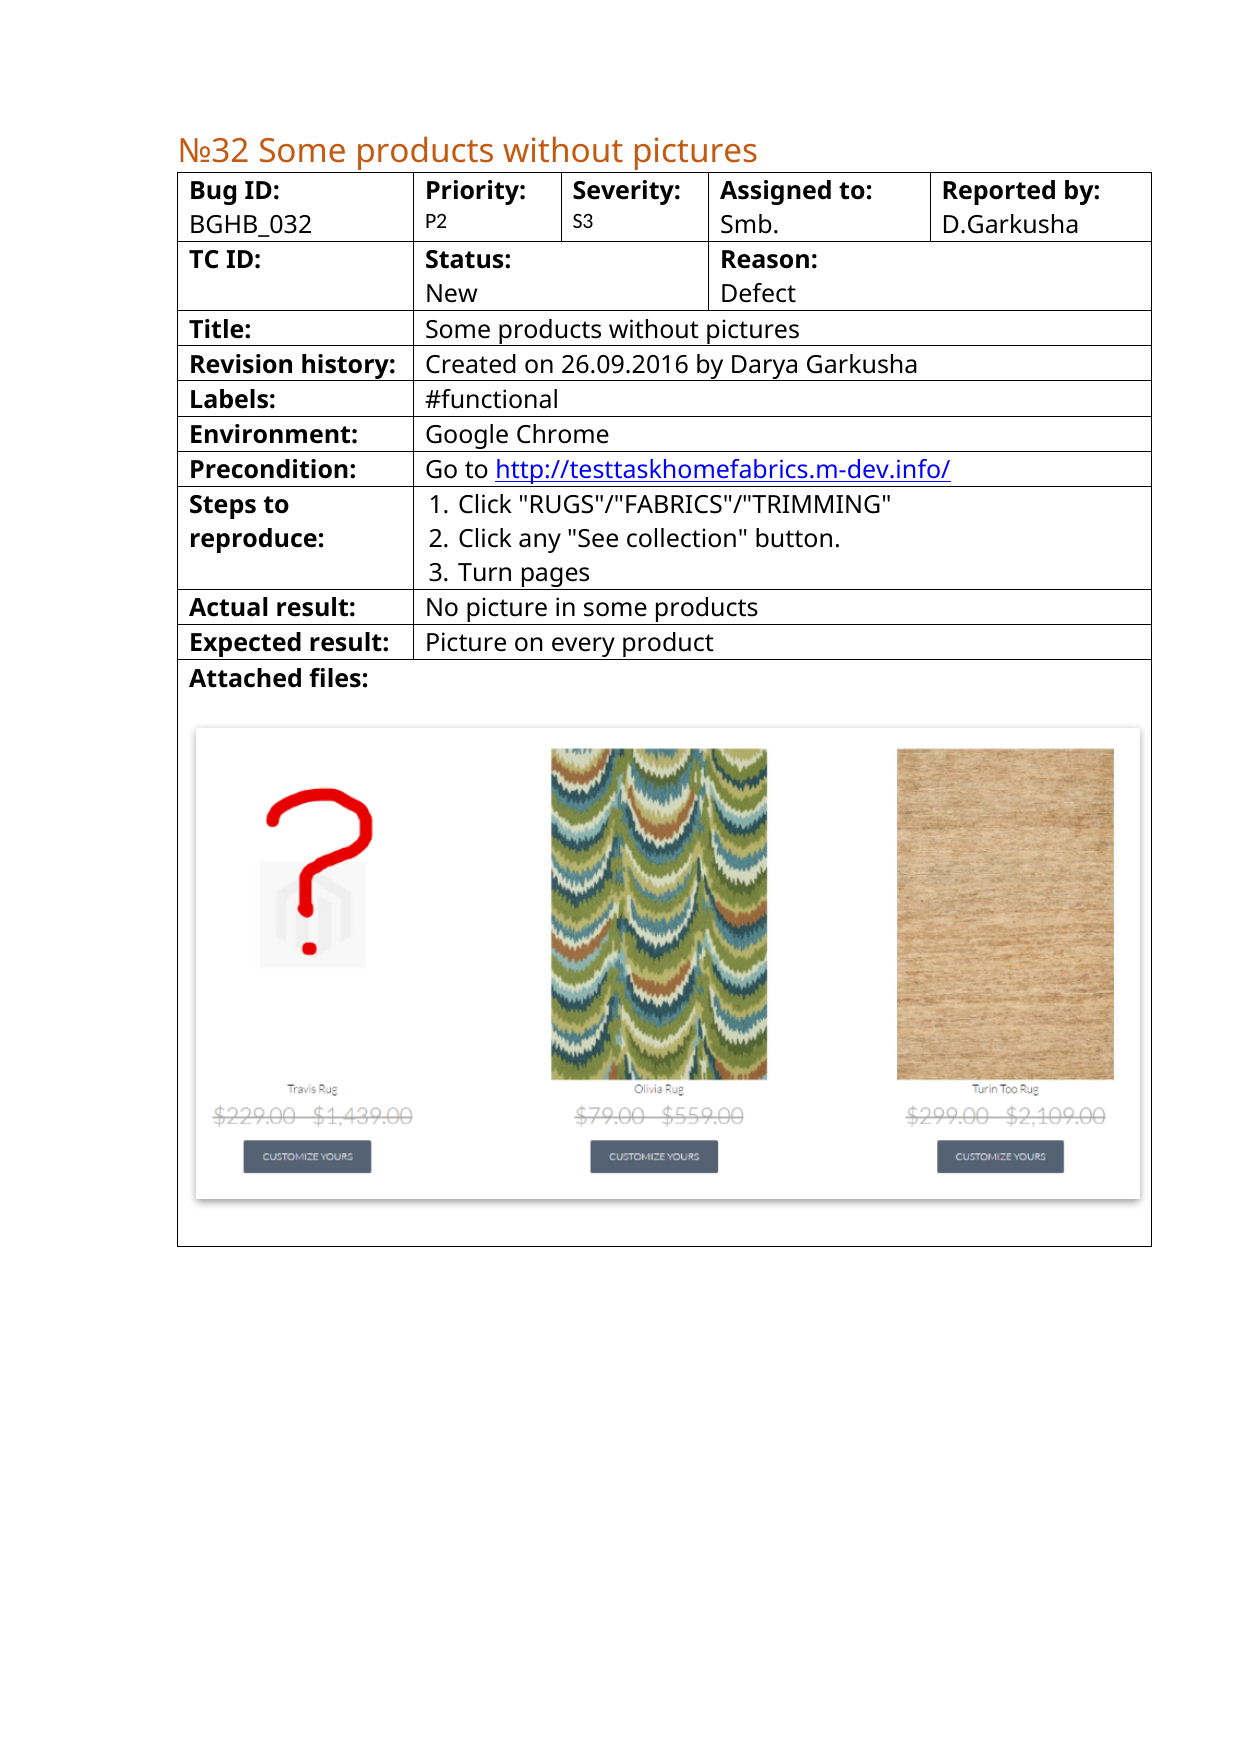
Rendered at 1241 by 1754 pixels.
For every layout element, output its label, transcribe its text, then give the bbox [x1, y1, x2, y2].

table_cell Picture on every product [414, 625, 1151, 659]
table_header Priority: P2 [414, 173, 561, 241]
table_cell Some products without pictures [414, 311, 1151, 345]
table_cell No picture in some products [414, 590, 1151, 624]
table_cell Reason: Defect [709, 242, 1151, 310]
table_cell Title: [178, 311, 413, 345]
table_cell Attached files: [178, 660, 1151, 1246]
table_cell Click "RUGS"/"FABRICS"/"TRIMMING" Click any "See collection" button. Turn pages [414, 487, 1151, 589]
table_cell Labels: [178, 381, 413, 416]
table_cell Google Chrome [414, 417, 1151, 451]
table_cell Created on 26.09.2016 by Darya Garkusha [414, 346, 1151, 380]
table_header Severity: S3 [562, 173, 708, 241]
table_header Assigned to: Smb. [709, 173, 930, 241]
table_header Bug ID: BGHB_032 [178, 173, 413, 241]
table_cell Precondition: [178, 452, 413, 486]
picture [211, 743, 1125, 1185]
table_cell TC ID: [178, 242, 413, 310]
table_header Reported by: D.Garkusha [931, 173, 1151, 241]
table_cell Environment: [178, 417, 413, 451]
table_cell Steps to reproduce: [178, 487, 413, 589]
table_cell Revision history: [178, 346, 413, 380]
subtitle №32 Some products without pictures [177, 126, 1152, 172]
table_cell Status: New [414, 242, 708, 310]
table_cell #functional [414, 381, 1151, 416]
table_cell Go to http://testtaskhomefabrics.m-dev.info/ [414, 452, 1151, 486]
table_cell Expected result: [178, 625, 413, 659]
table_cell Actual result: [178, 590, 413, 624]
